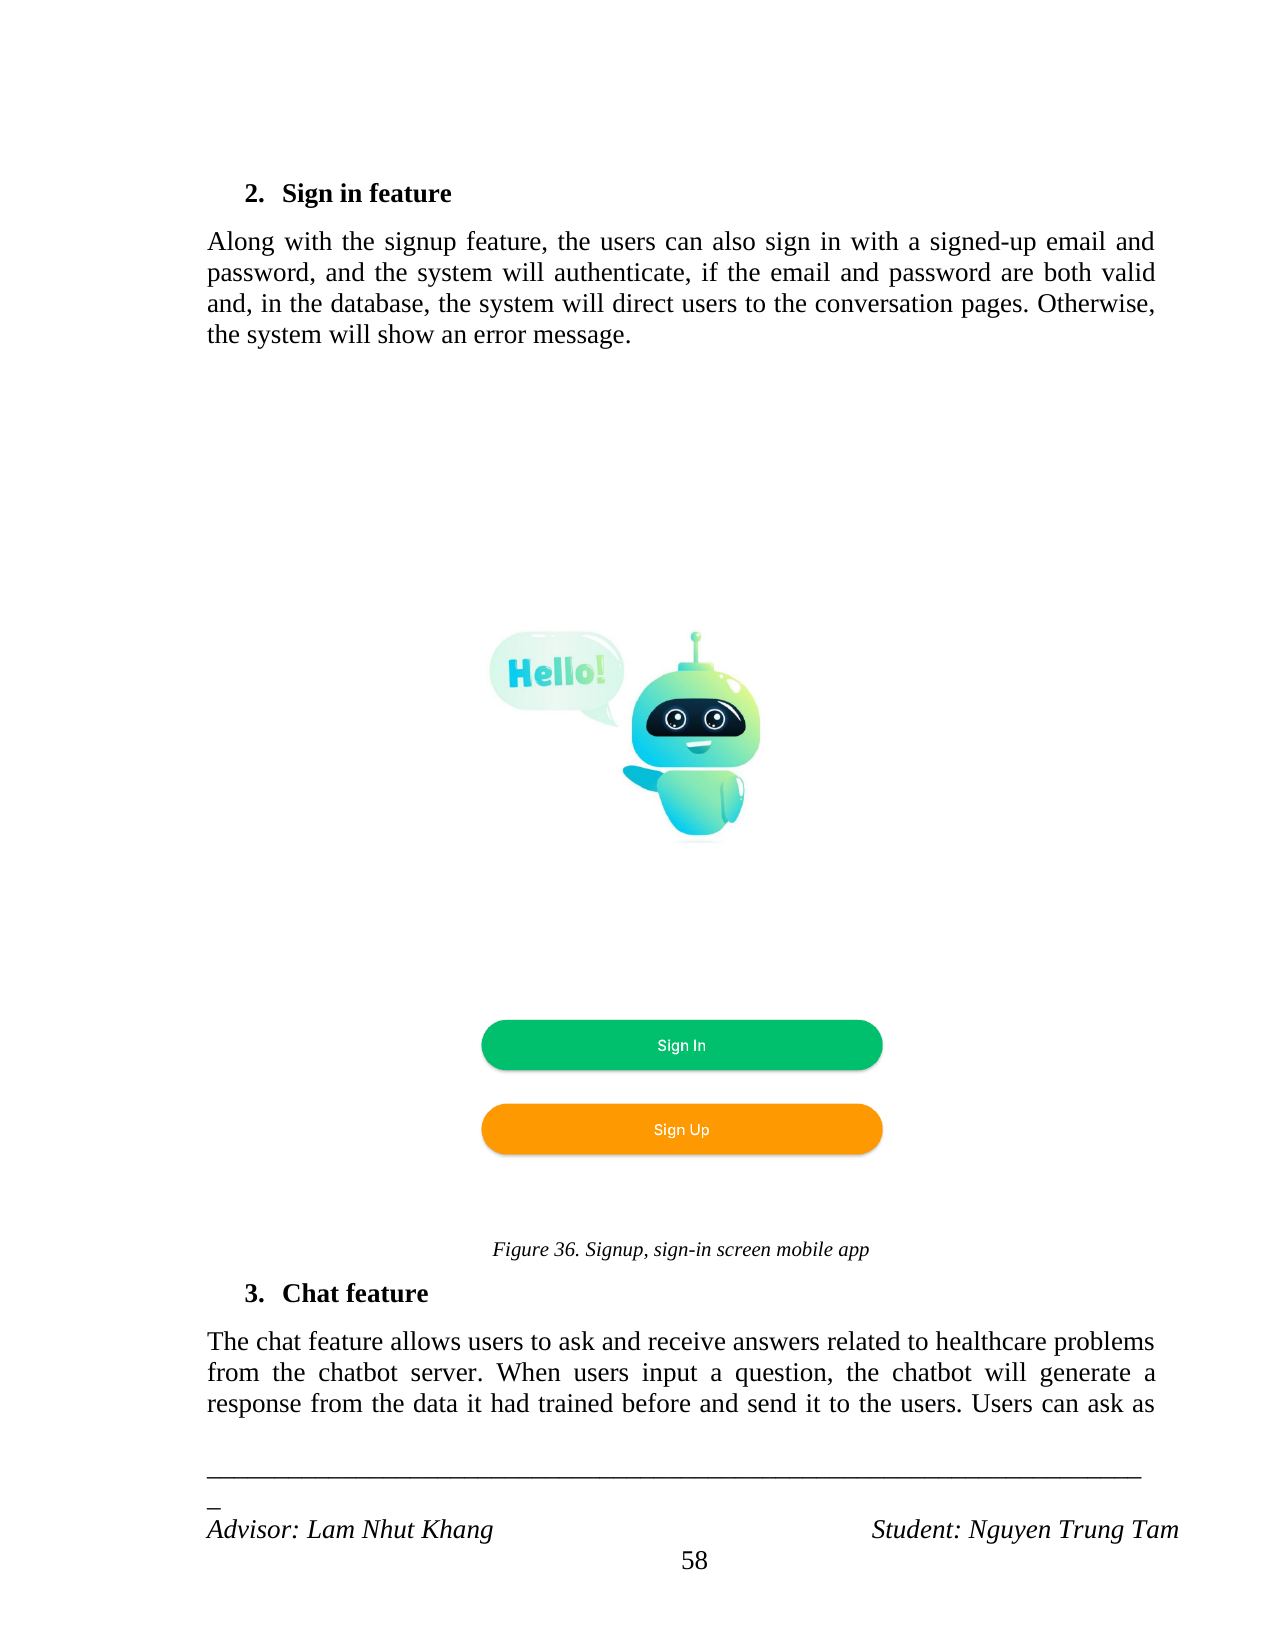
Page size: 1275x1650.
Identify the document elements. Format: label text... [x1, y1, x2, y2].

picture [460, 366, 904, 1221]
list Sign in feature [244, 177, 1157, 208]
list Chat feature [244, 1277, 1157, 1309]
text Figure 36. Signup, sign-in screen mobile app [207, 1237, 1157, 1261]
text Along with the signup feature, the users can also sign in with a signed-up email and password, and the system will authenticate, if the email and password are both valid and, in the database, the system will direct users to the conversation pages. Otherwise, the system will show an error message. [207, 225, 1157, 349]
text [207, 1325, 1157, 1419]
